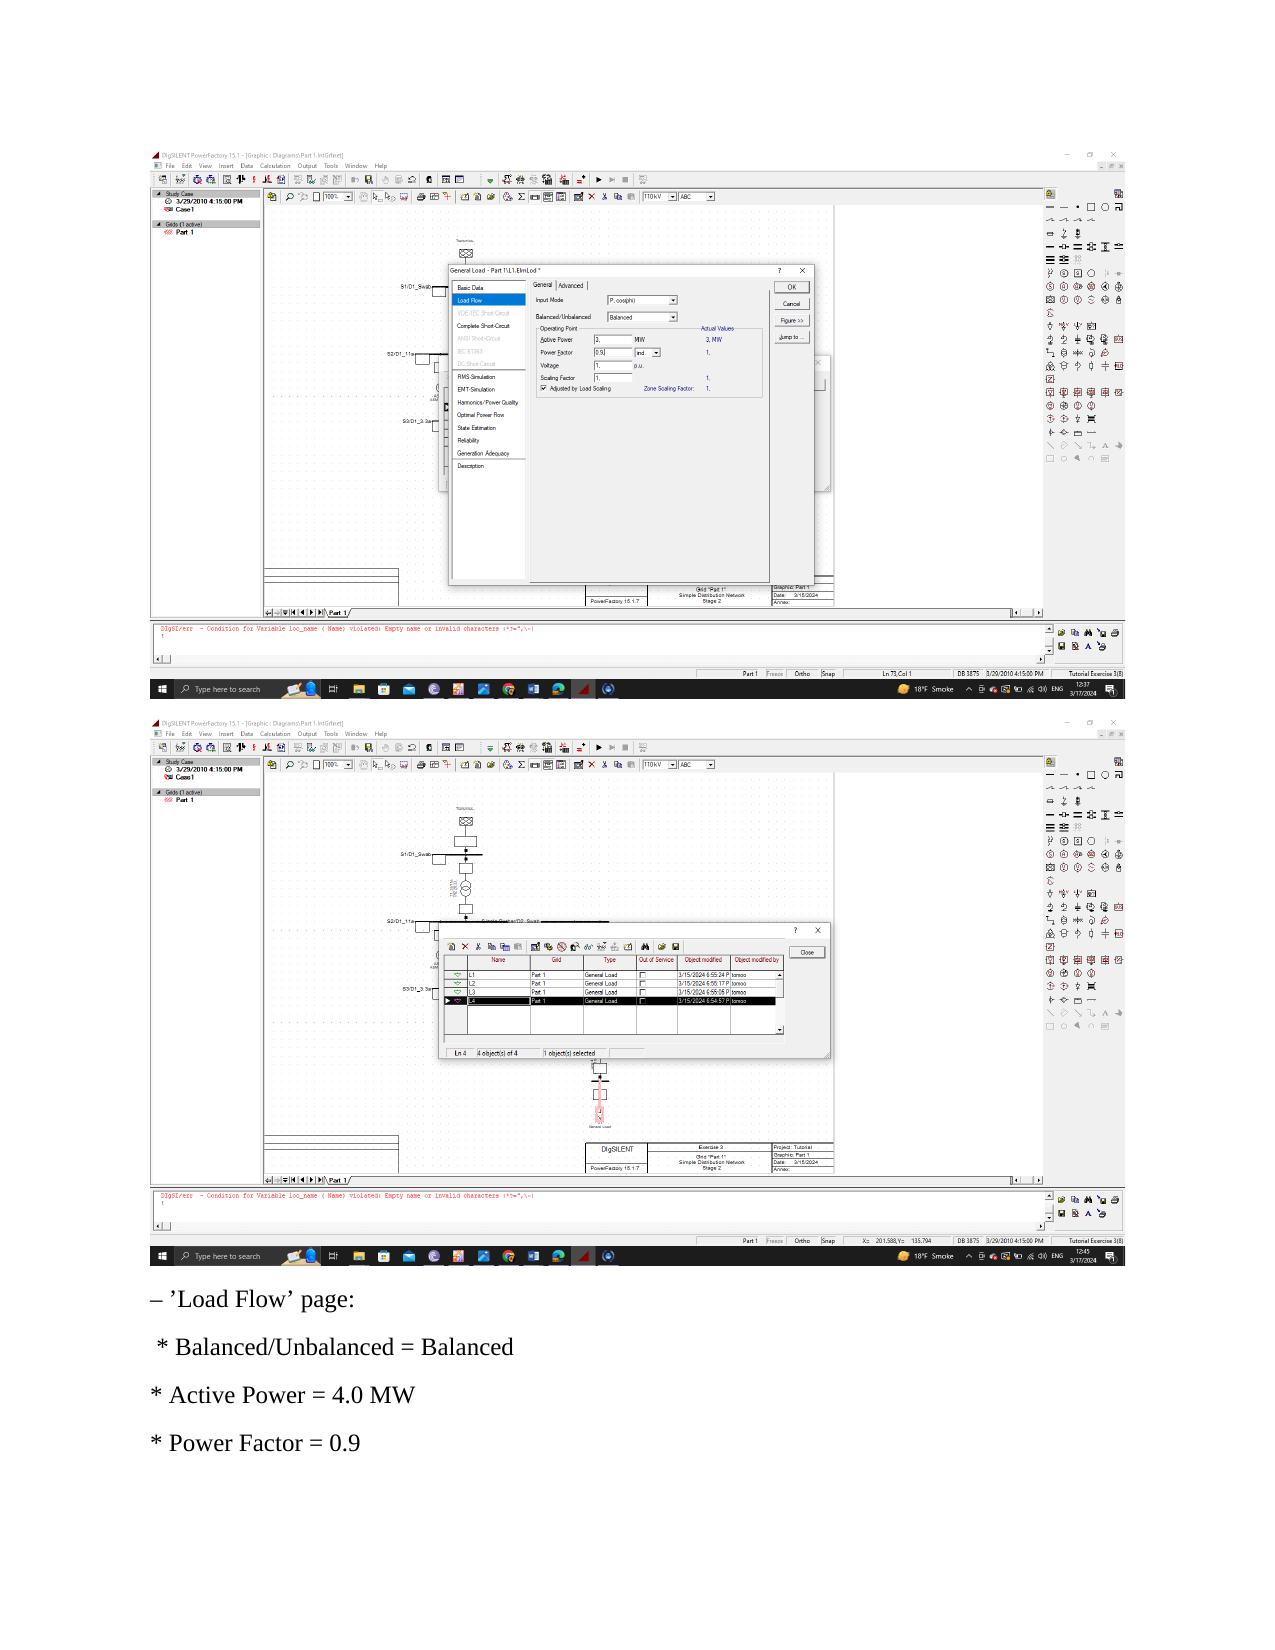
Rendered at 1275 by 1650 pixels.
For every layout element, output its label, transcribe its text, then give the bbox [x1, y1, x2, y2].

picture [150, 717, 1125, 1266]
text – ’Load Flow’ page: [150, 1284, 1125, 1313]
text * Active Power = 4.0 MW [150, 1380, 1125, 1409]
text * Balanced/Unbalanced = Balanced [150, 1332, 1125, 1361]
picture [150, 150, 1125, 699]
text * Power Factor = 0.9 [150, 1428, 1125, 1456]
